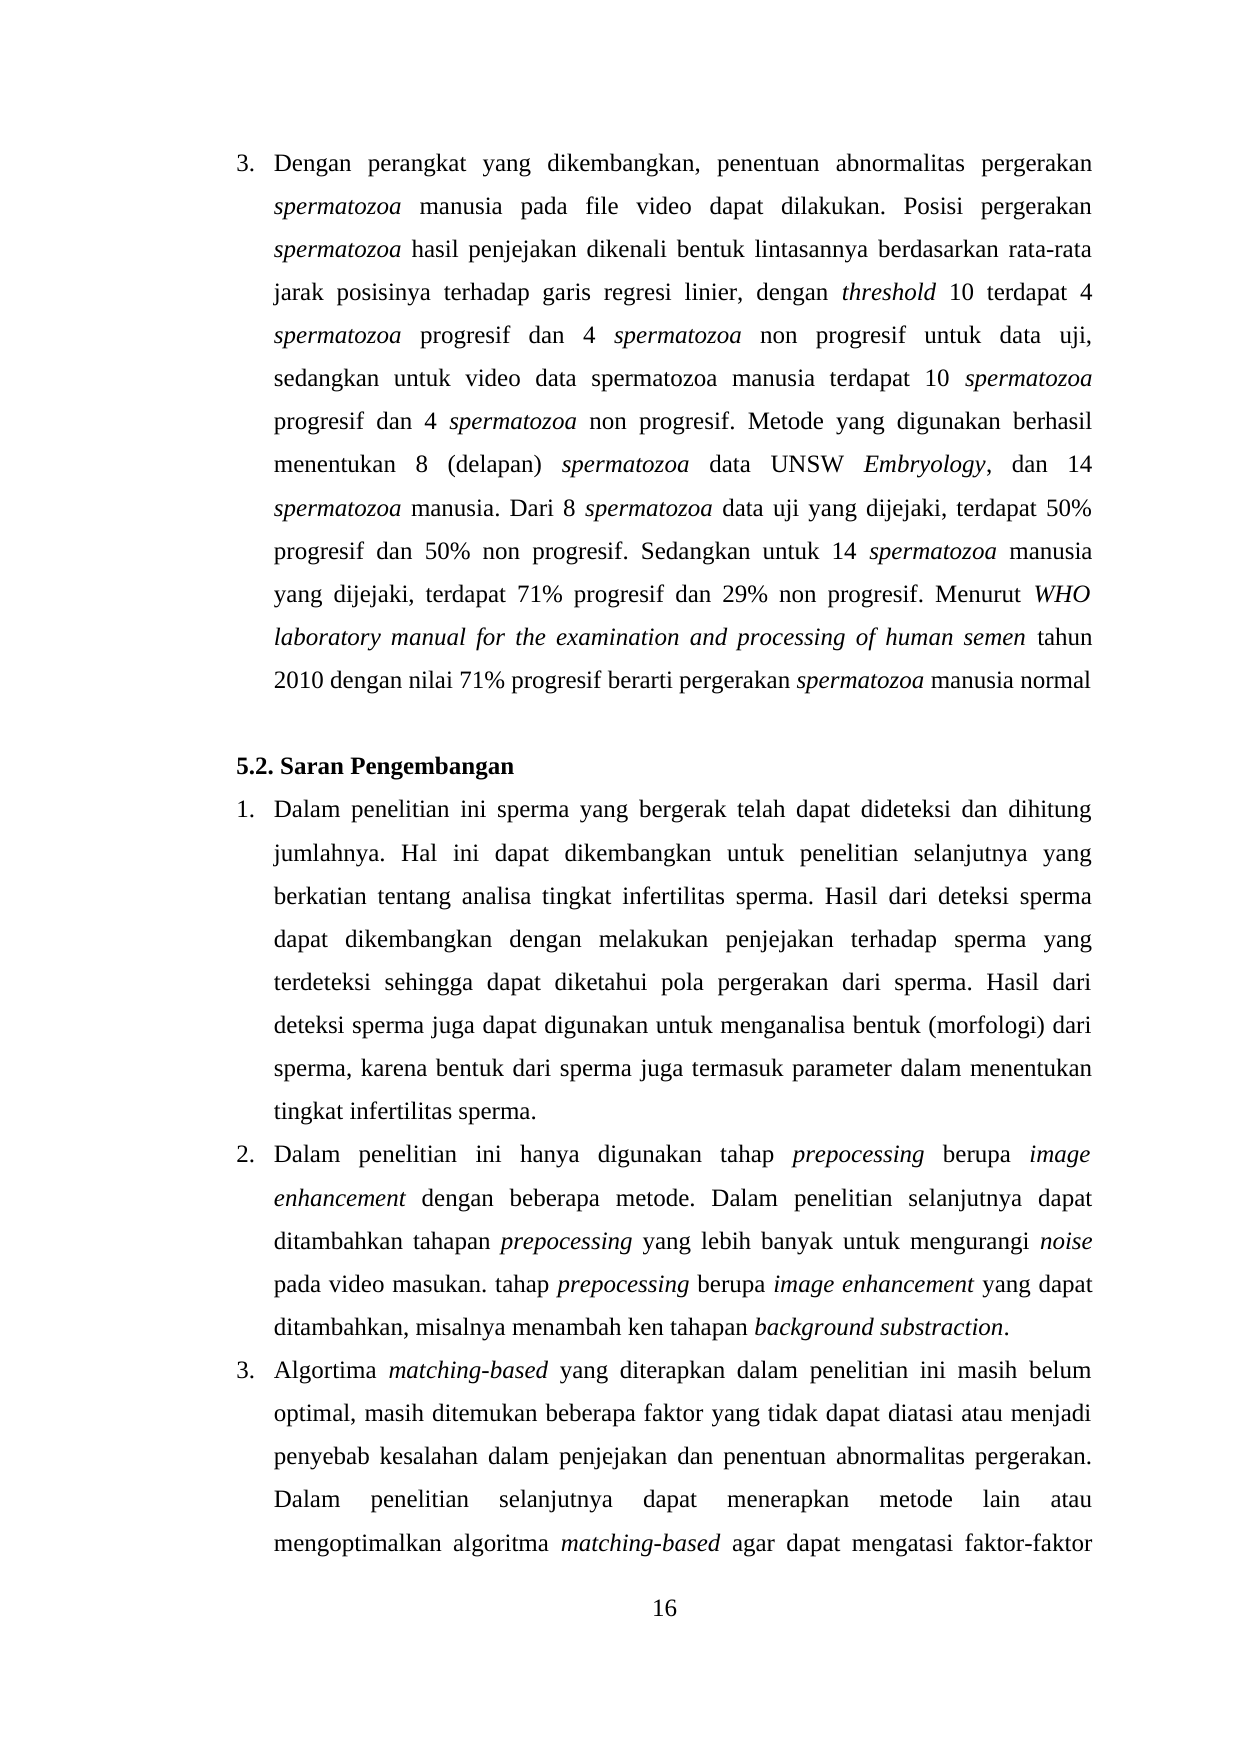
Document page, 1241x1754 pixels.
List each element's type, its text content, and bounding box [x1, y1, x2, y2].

list Dalam penelitian ini sperma yang bergerak telah dapat dideteksi dan dihitung jumlahnya. Hal ini dapat dikembangkan untuk penelitian selanjutnya yang berkatian tentang analisa tingkat infertilitas sperma. Hasil dari deteksi sperma dapat dikembangkan dengan melakukan penjejakan terhadap sperma yang terdeteksi sehingga dapat diketahui pola pergerakan dari sperma. Hasil dari deteksi sperma juga dapat digunakan untuk menganalisa bentuk (morfologi) dari sperma, karena bentuk dari sperma juga termasuk parameter dalam menentukan tingkat infertilitas sperma. [236, 794, 1092, 1125]
list Dalam penelitian ini hanya digunakan tahap prepocessing berupa image enhancement dengan beberapa metode. Dalam penelitian selanjutnya dapat ditambahkan tahapan prepocessing yang lebih banyak untuk mengurangi noise pada video masukan. tahap prepocessing berupa image enhancement yang dapat ditambahkan, misalnya menambah ken tahapan background substraction. [236, 1139, 1092, 1341]
list Dengan perangkat yang dikembangkan, penentuan abnormalitas pergerakan spermatozoa manusia pada file video dapat dilakukan. Posisi pergerakan spermatozoa hasil penjejakan dikenali bentuk lintasannya berdasarkan rata-rata jarak posisinya terhadap garis regresi linier, dengan threshold 10 terdapat 4 spermatozoa progresif dan 4 spermatozoa non progresif untuk data uji, sedangkan untuk video data spermatozoa manusia terdapat 10 spermatozoa progresif dan 4 spermatozoa non progresif. Metode yang digunakan berhasil menentukan 8 (delapan) spermatozoa data UNSW Embryology, dan 14 spermatozoa manusia. Dari 8 spermatozoa data uji yang dijejaki, terdapat 50% progresif dan 50% non progresif. Sedangkan untuk 14 spermatozoa manusia yang dijejaki, terdapat 71% progresif dan 29% non progresif. Menurut WHO laboratory manual for the examination and processing of human semen tahun 2010 dengan nilai 71% progresif berarti pergerakan spermatozoa manusia normal [236, 148, 1092, 694]
text 5.2. Saran Pengembangan [236, 751, 1092, 780]
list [236, 1355, 1092, 1556]
